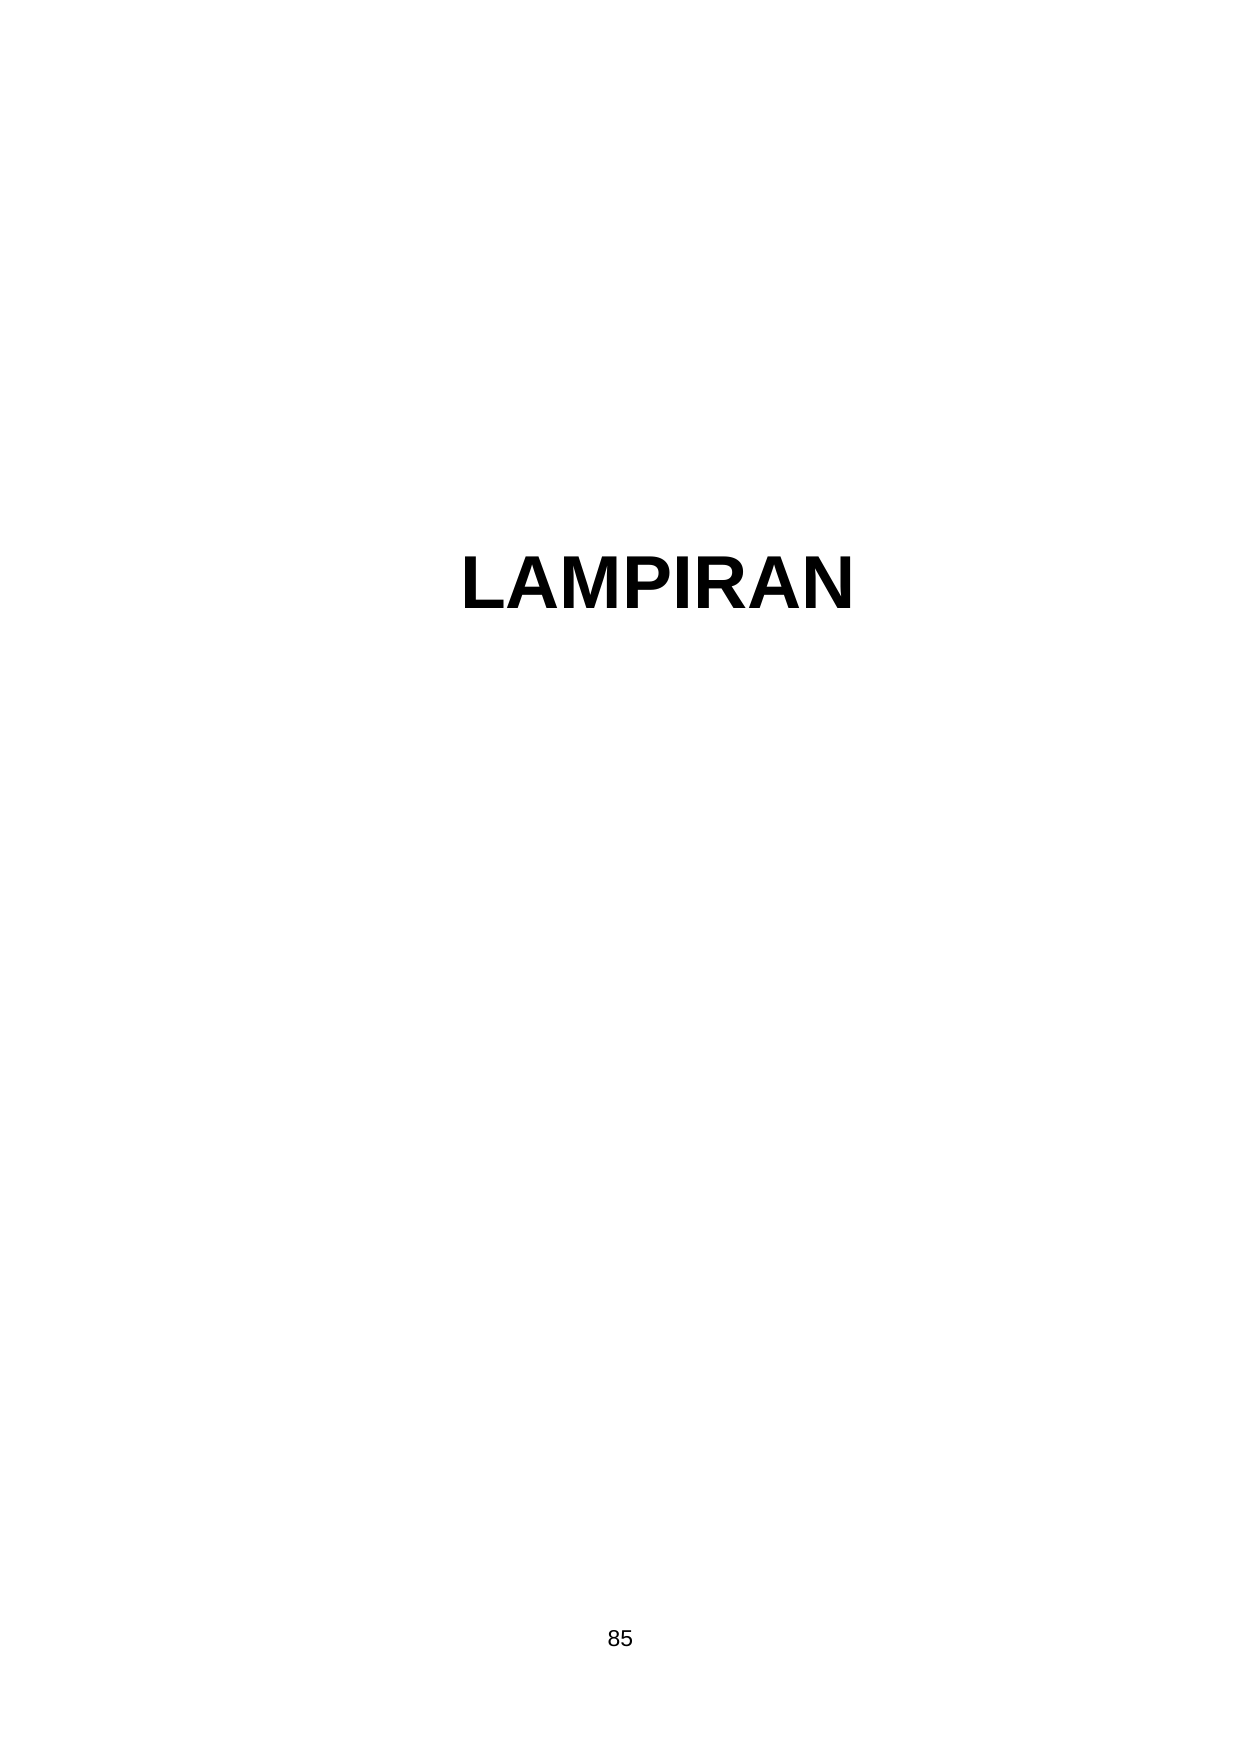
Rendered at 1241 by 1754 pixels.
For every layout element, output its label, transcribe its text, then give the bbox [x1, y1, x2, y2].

list LAMPIRAN [225, 538, 1090, 624]
